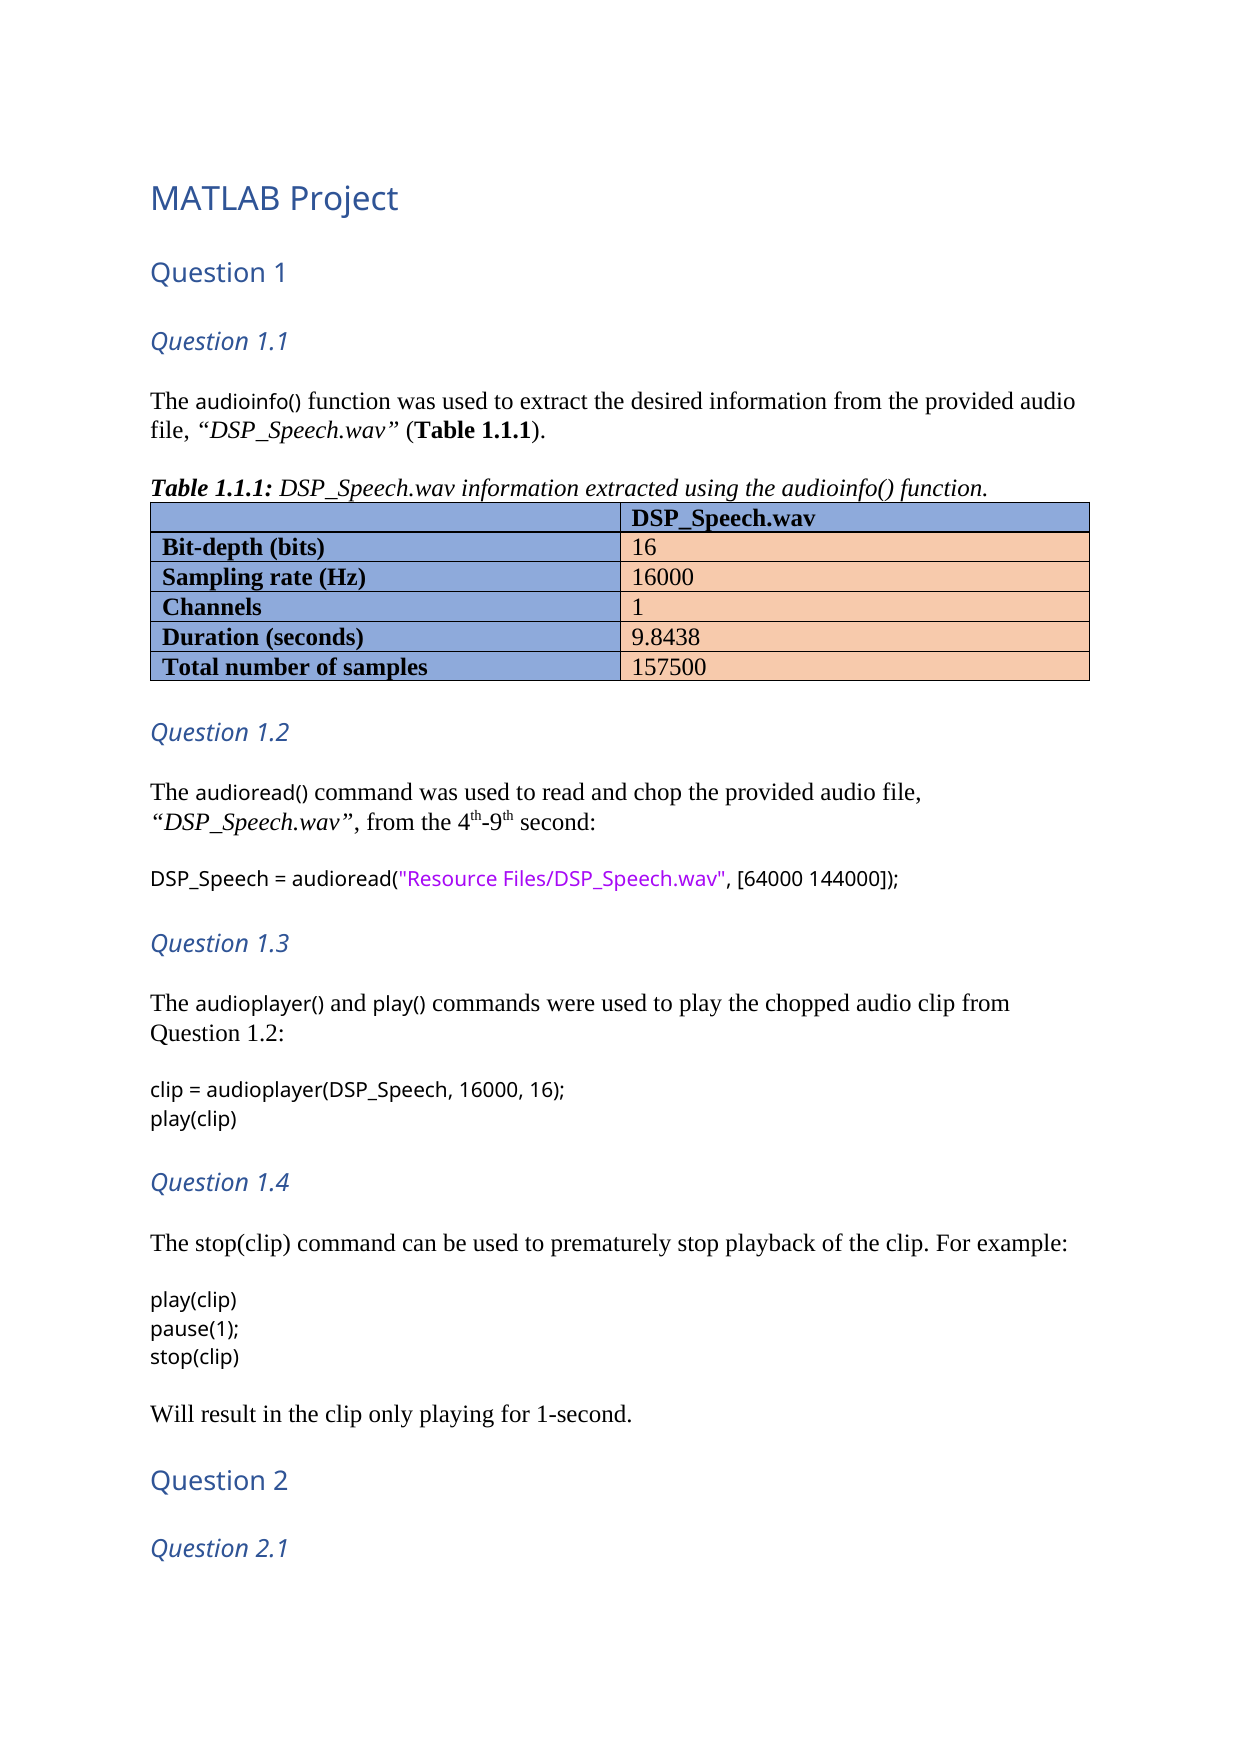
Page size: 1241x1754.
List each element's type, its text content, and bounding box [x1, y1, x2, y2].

table_cell Duration (seconds) [151, 622, 620, 651]
text Table 1.1.1: DSP_Speech.wav information extracted using the audioinfo() function. [150, 473, 1090, 502]
text The audioread() command was used to read and chop the provided audio file, “DSP_Speech.wav”, from the 4th-9th second: [150, 777, 1090, 835]
table_cell Bit-depth (bits) [151, 533, 620, 561]
text play(clip) [150, 1104, 1090, 1132]
subtitle Question 2.1 [150, 1531, 1090, 1565]
subtitle Question 2 [150, 1461, 1090, 1498]
subtitle Question 1.4 [150, 1165, 1090, 1199]
text The audioplayer() and play() commands were used to play the chopped audio clip from Question 1.2: [150, 988, 1090, 1047]
text clip = audioplayer(DSP_Speech, 16000, 16); [150, 1075, 1090, 1104]
table_cell Sampling rate (Hz) [151, 562, 620, 591]
table_cell Channels [151, 592, 620, 621]
table_cell 1 [621, 592, 1089, 621]
text The stop(clip) command can be used to prematurely stop playback of the clip. For example: [150, 1228, 1090, 1257]
table_cell 157500 [621, 652, 1089, 680]
subtitle Question 1 [150, 253, 1090, 290]
text pause(1); [150, 1314, 1090, 1342]
table_header [151, 503, 620, 531]
text stop(clip) [150, 1342, 1090, 1371]
table_cell 16 [621, 533, 1089, 561]
subtitle Question 1.3 [150, 926, 1090, 959]
table_header DSP_Speech.wav [621, 503, 1089, 531]
text Will result in the clip only playing for 1-second. [150, 1399, 1090, 1428]
table_cell 9.8438 [621, 622, 1089, 651]
subtitle Question 1.1 [150, 323, 1090, 357]
text The audioinfo() function was used to extract the desired information from the provided audio file, “DSP_Speech.wav” (Table 1.1.1). [150, 386, 1090, 444]
table_cell 16000 [621, 562, 1089, 591]
table_cell Total number of samples [151, 652, 620, 680]
text DSP_Speech = audioread("Resource Files/DSP_Speech.wav", [64000 144000]); [150, 864, 1090, 893]
subtitle MATLAB Project [150, 175, 1090, 220]
subtitle Question 1.2 [150, 714, 1090, 748]
text play(clip) [150, 1285, 1090, 1314]
